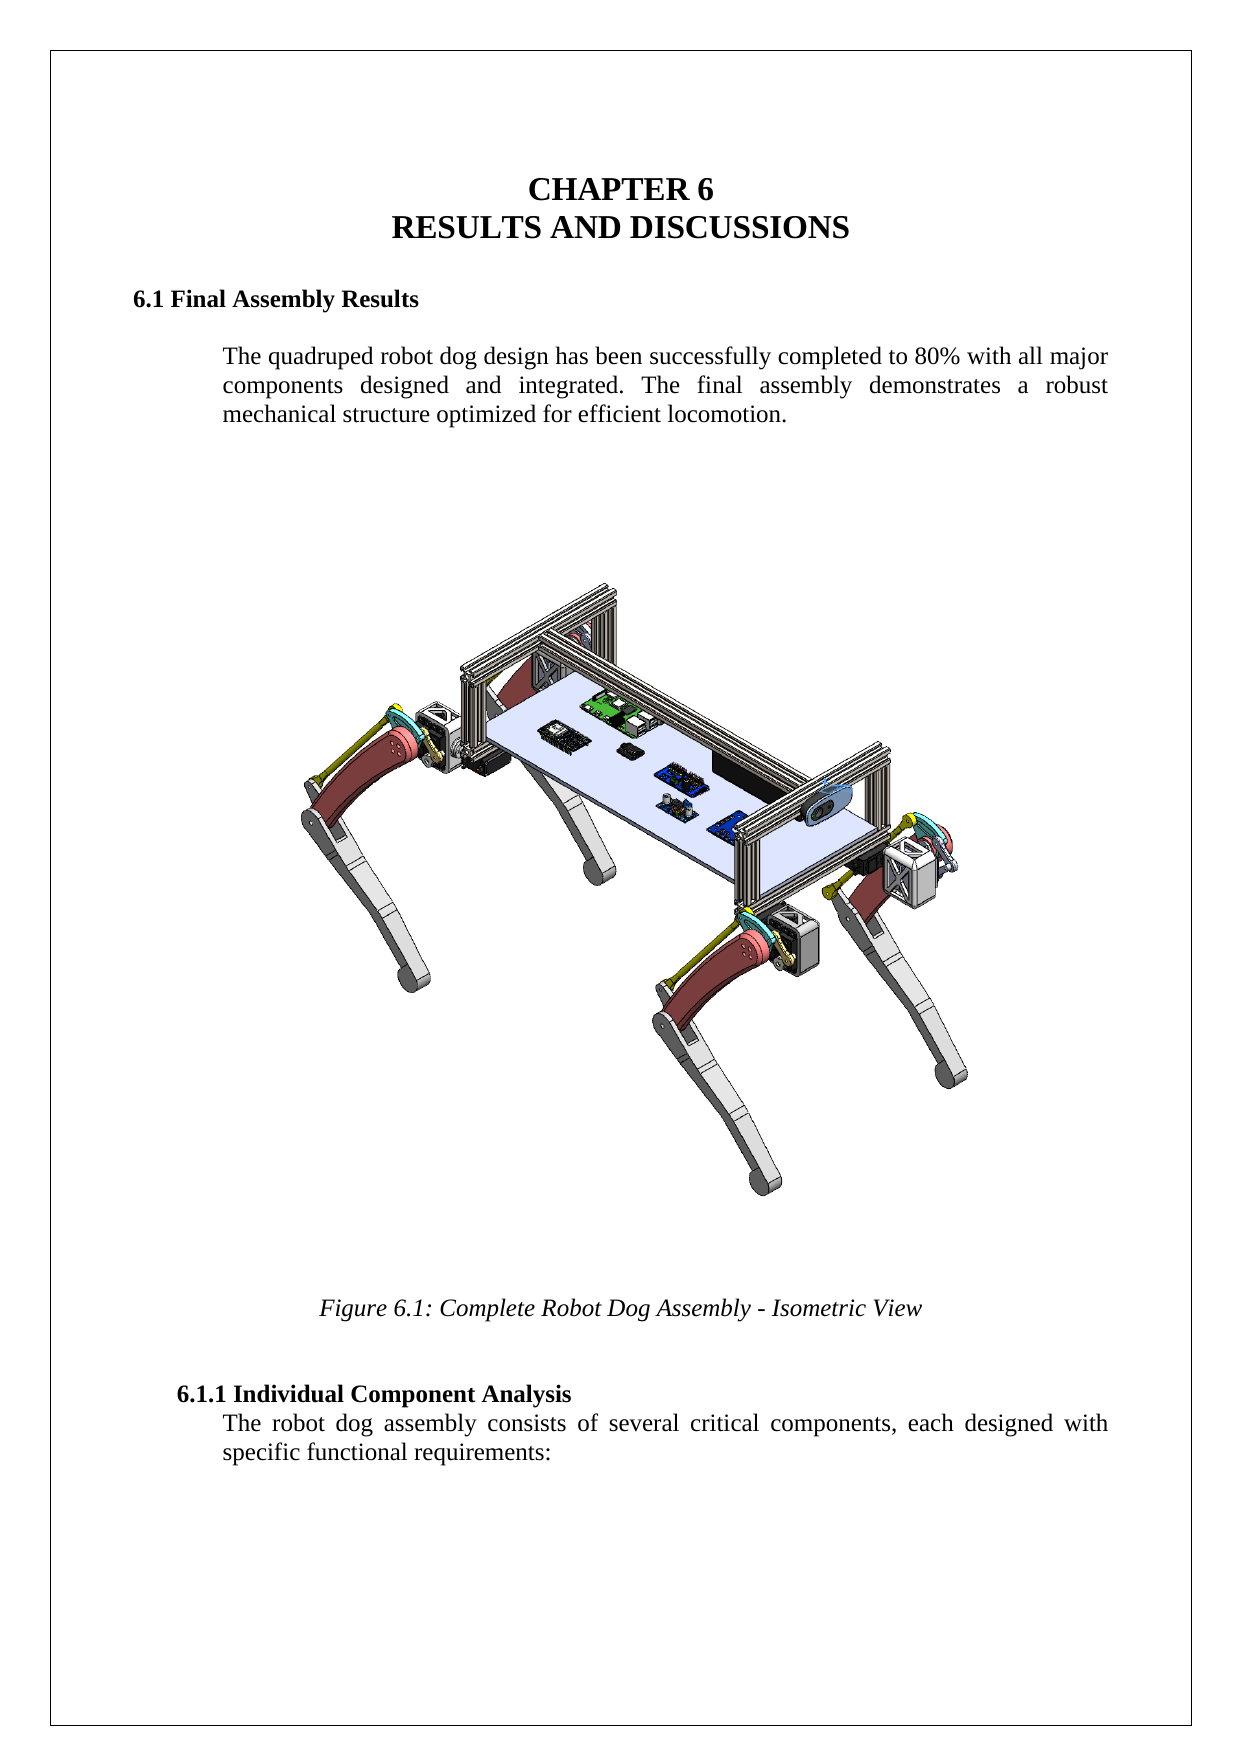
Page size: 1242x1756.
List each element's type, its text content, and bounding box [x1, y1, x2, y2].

picture [210, 485, 1084, 1265]
subtitle CHAPTER 6 RESULTS AND DISCUSSIONS [133, 169, 1109, 284]
list The quadruped robot dog design has been successfully completed to 80% with all major components designed and integrated. The final assembly demonstrates a robust mechanical structure optimized for efficient locomotion. [222, 341, 1109, 427]
text 6.1 Final Assembly Results [133, 284, 1109, 312]
text 6.1.1 Individual Component Analysis [133, 1379, 1109, 1408]
list The robot dog assembly consists of several critical components, each designed with specific functional requirements: [222, 1408, 1109, 1466]
text Figure 6.1: Complete Robot Dog Assembly - Isometric View [133, 1293, 1109, 1322]
